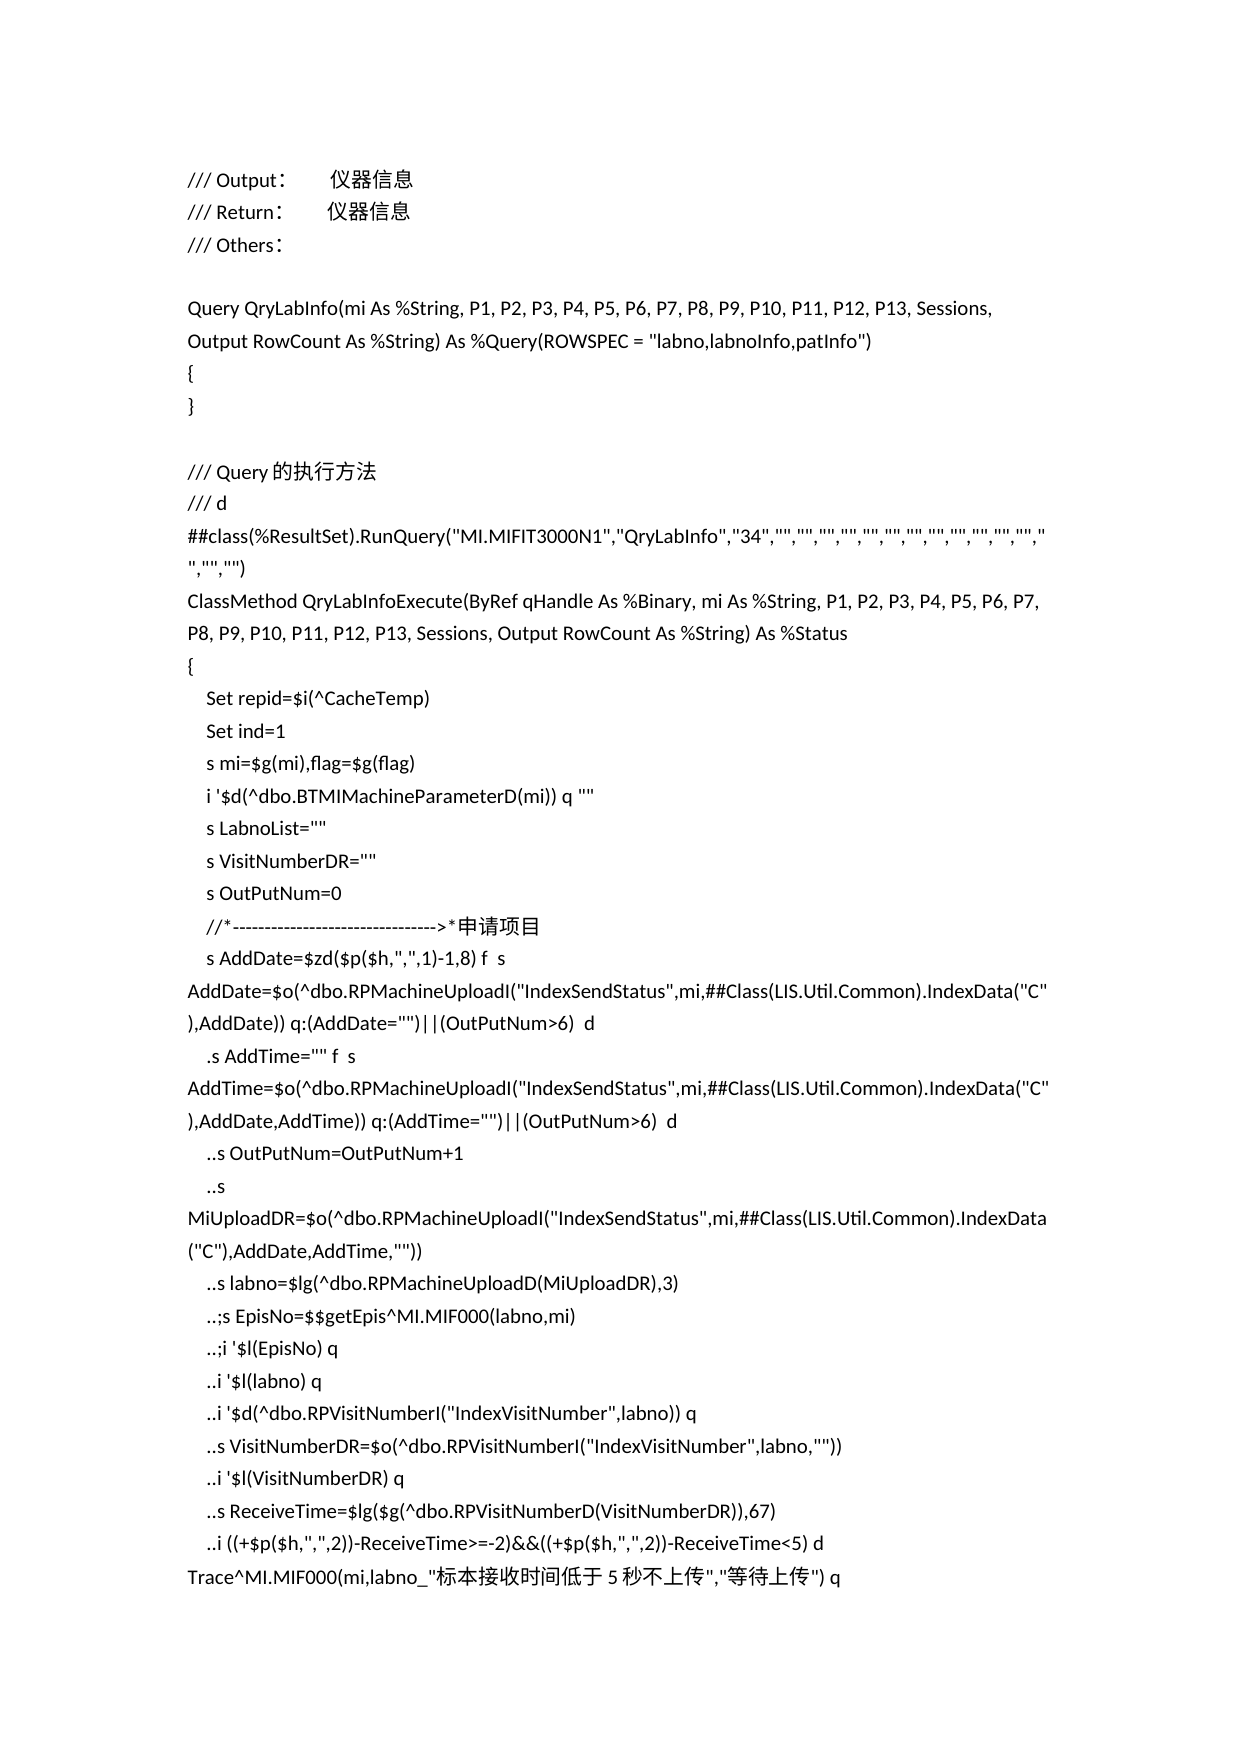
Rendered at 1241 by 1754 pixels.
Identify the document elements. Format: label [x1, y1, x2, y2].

text [187, 162, 1053, 1592]
